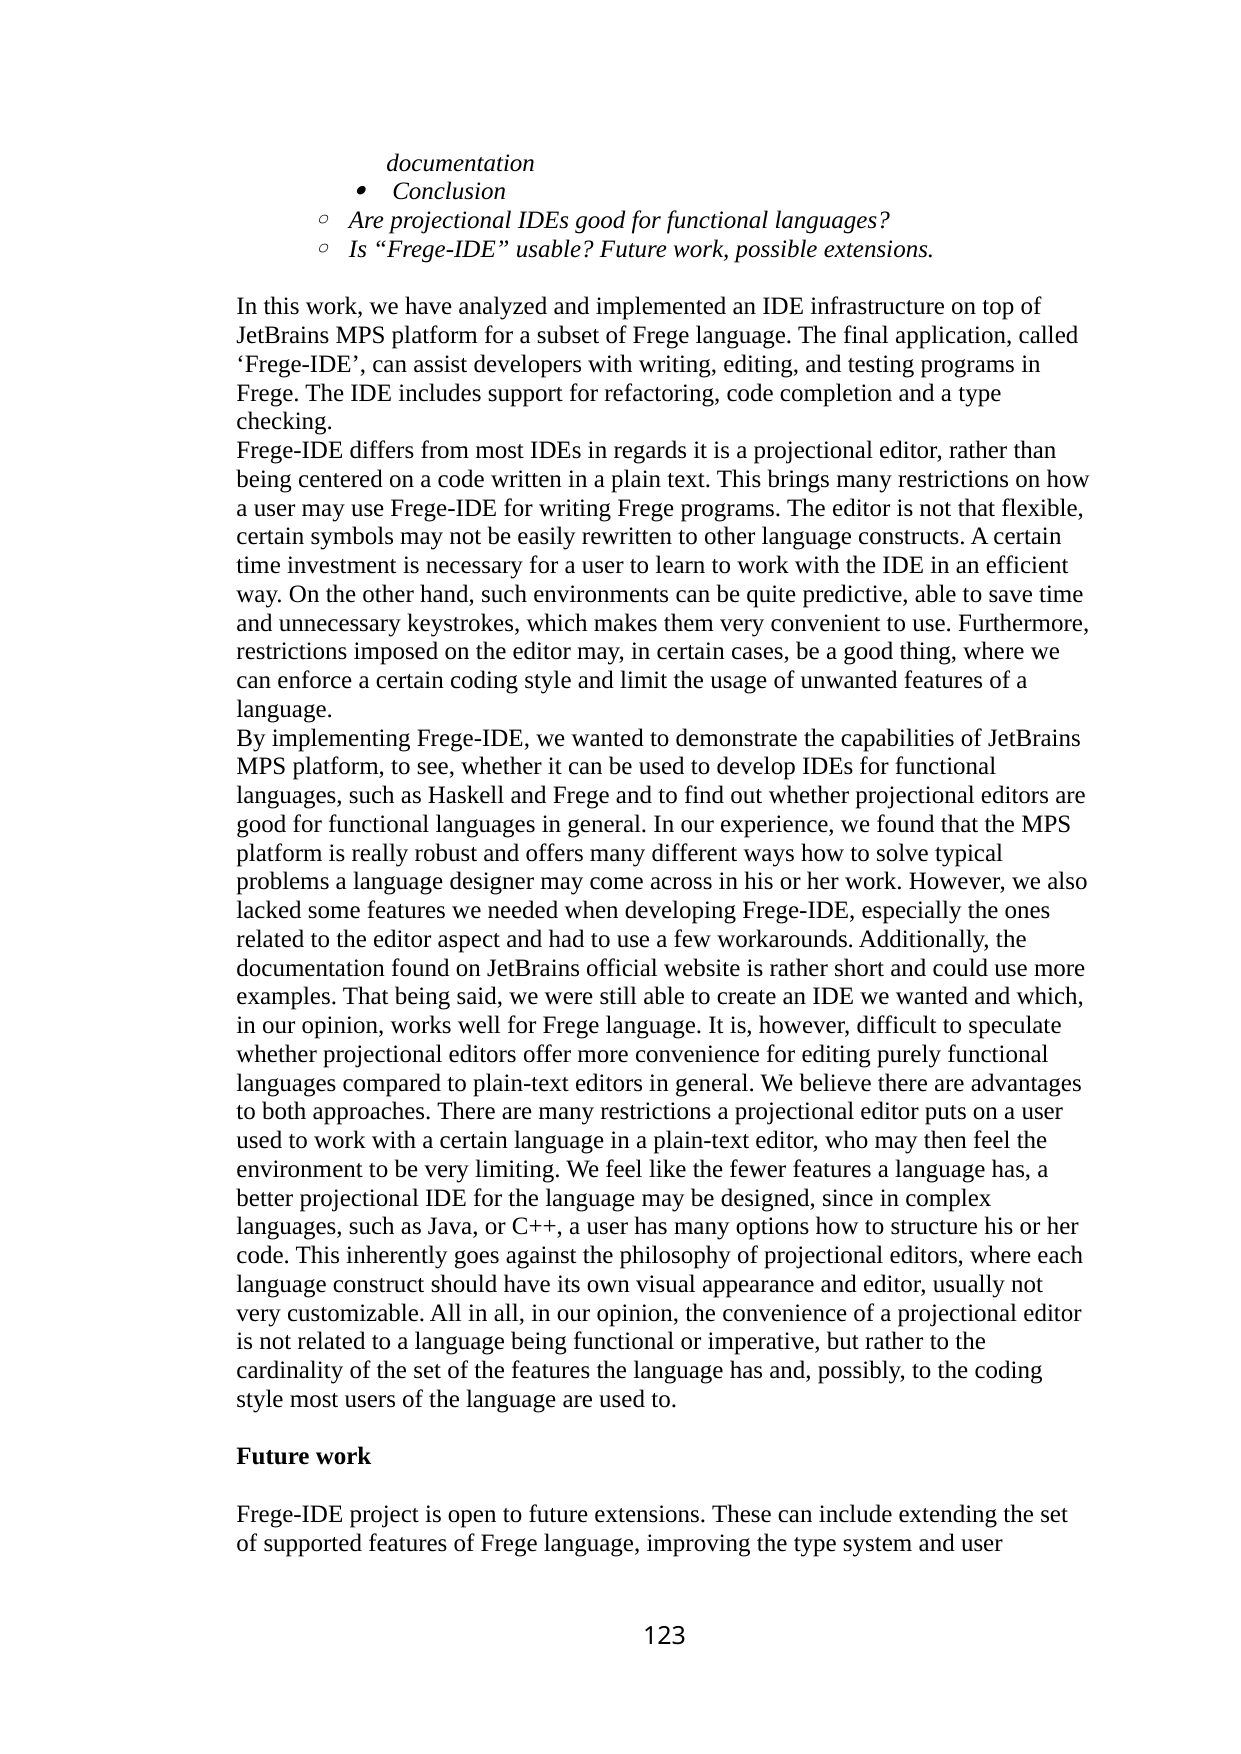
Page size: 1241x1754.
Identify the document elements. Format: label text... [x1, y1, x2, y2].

text In this work, we have analyzed and implemented an IDE infrastructure on top of JetBrains MPS platform for a subset of Frege language. The final application, called ‘Frege-IDE’, can assist developers with writing, editing, and testing programs in Frege. The IDE includes support for refactoring, code completion and a type checking. [236, 291, 1092, 435]
list Are projectional IDEs good for functional languages? [311, 205, 1092, 234]
text By implementing Frege-IDE, we wanted to demonstrate the capabilities of JetBrains MPS platform, to see, whether it can be used to develop IDEs for functional languages, such as Haskell and Frege and to find out whether projectional editors are good for functional languages in general. In our experience, we found that the MPS platform is really robust and offers many different ways how to solve typical problems a language designer may come across in his or her work. However, we also lacked some features we needed when developing Frege-IDE, especially the ones related to the editor aspect and had to use a few workarounds. Additionally, the documentation found on JetBrains official website is rather short and could use more examples. That being said, we were still able to create an IDE we wanted and which, in our opinion, works well for Frege language. It is, however, difficult to speculate whether projectional editors offer more convenience for editing purely functional languages compared to plain-text editors in general. We believe there are advantages to both approaches. There are many restrictions a projectional editor puts on a user used to work with a certain language in a plain-text editor, who may then feel the environment to be very limiting. We feel like the fewer features a language has, a better projectional IDE for the language may be designed, since in complex languages, such as Java, or C++, a user has many options how to structure his or her code. This inherently goes against the philosophy of projectional editors, where each language construct should have its own visual appearance and editor, usually not very customizable. All in all, in our opinion, the convenience of a projectional editor is not related to a language being functional or imperative, but rather to the cardinality of the set of the features the language has and, possibly, to the coding style most users of the language are used to. [236, 723, 1092, 1413]
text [236, 1499, 1092, 1556]
list Conclusion [354, 176, 1092, 205]
text Frege-IDE differs from most IDEs in regards it is a projectional editor, rather than being centered on a code written in a plain text. This brings many restrictions on how a user may use Frege-IDE for writing Frege programs. The editor is not that flexible, certain symbols may not be easily rewritten to other language constructs. A certain time investment is necessary for a user to learn to work with the IDE in an efficient way. On the other hand, such environments can be quite predictive, able to save time and unnecessary keystrokes, which makes them very convenient to use. Furthermore, restrictions imposed on the editor may, in certain cases, be a good thing, where we can enforce a certain coding style and limit the usage of unwanted features of a language. [236, 435, 1092, 723]
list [349, 148, 1092, 176]
text Future work [236, 1441, 1092, 1470]
list Is “Frege-IDE” usable? Future work, possible extensions. [311, 234, 1092, 263]
